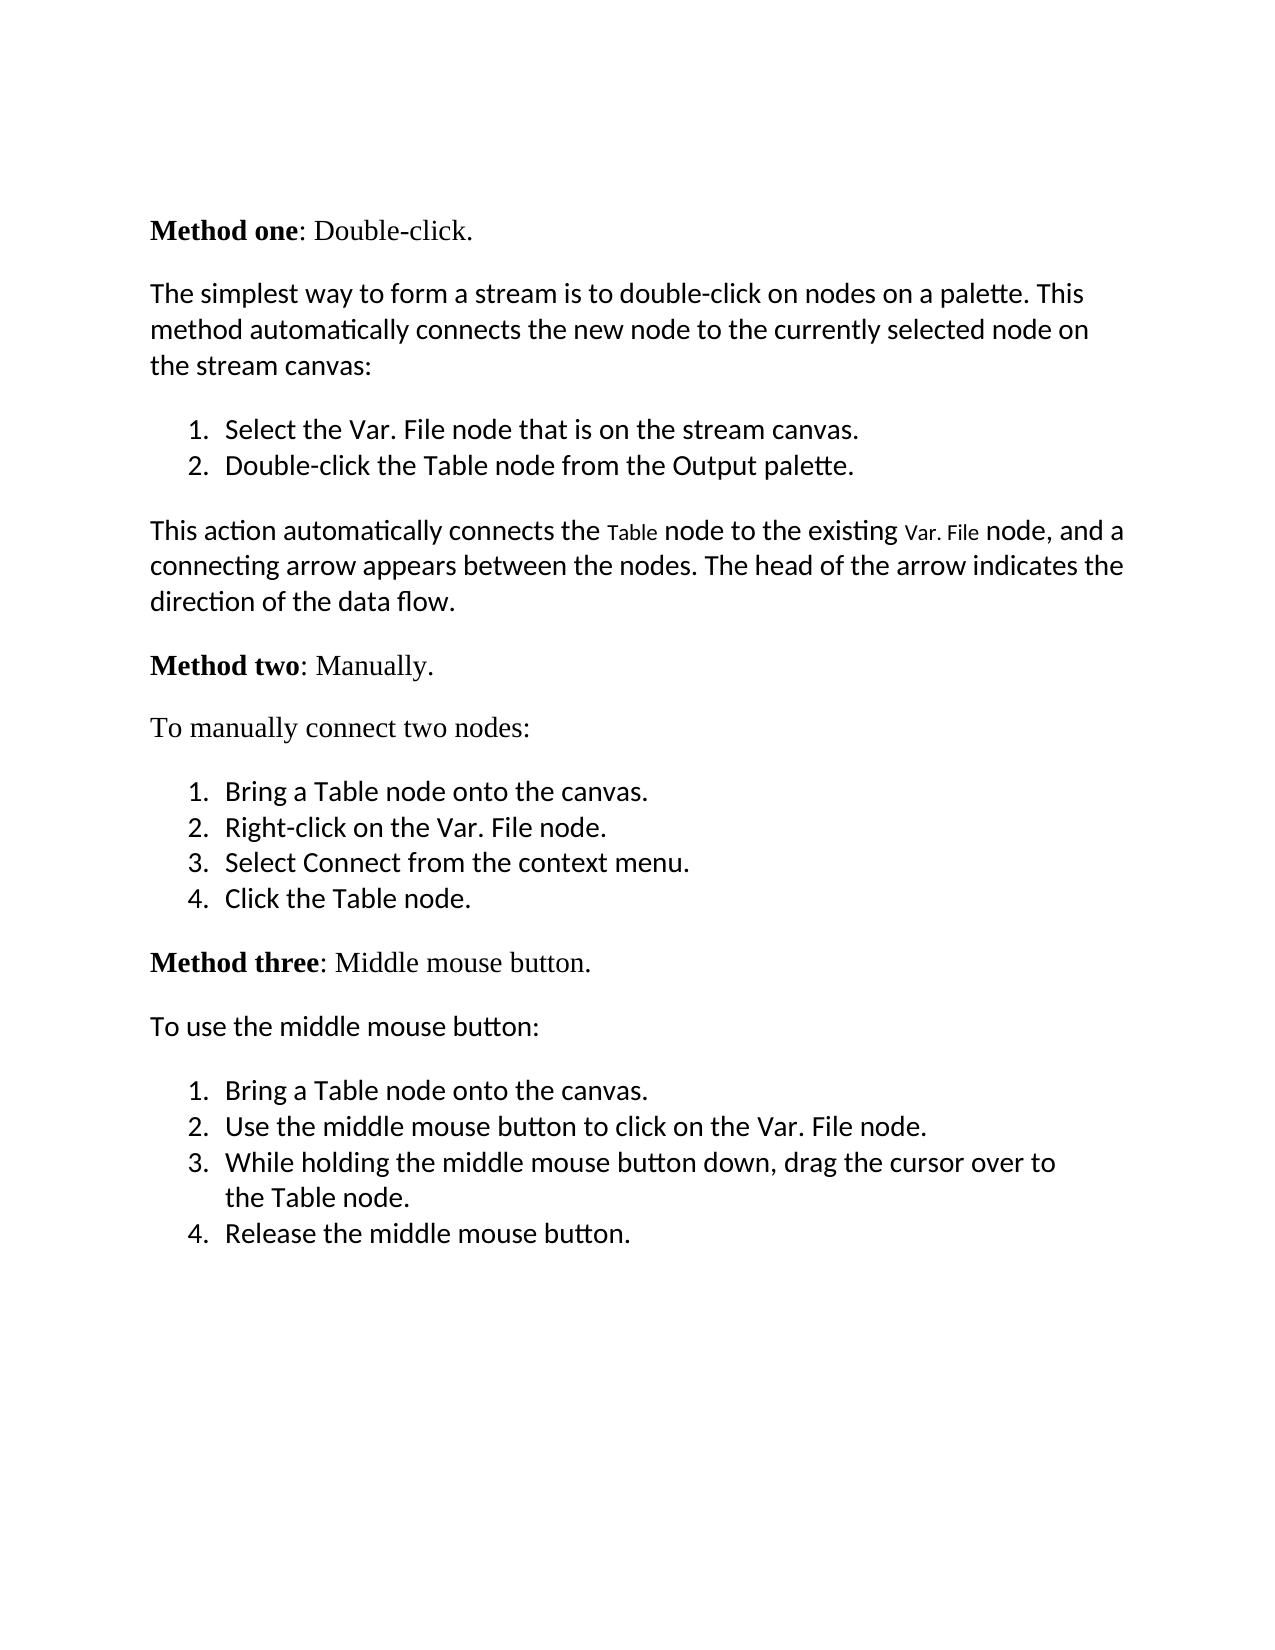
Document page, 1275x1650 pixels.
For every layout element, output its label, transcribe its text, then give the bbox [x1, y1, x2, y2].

text To manually connect two nodes: [150, 711, 1125, 744]
list Select the Var. File node that is on the stream canvas. [187, 411, 1125, 447]
list Select Connect from the context menu. [187, 844, 1125, 880]
list Use the middle mouse button to click on the Var. File node. [187, 1108, 1125, 1144]
list Release the middle mouse button. [187, 1215, 1125, 1251]
list While holding the middle mouse button down, drag the cursor over to the Table node. [187, 1144, 1125, 1215]
text Method one: Double-click. [150, 213, 1125, 246]
text The simplest way to form a stream is to double-click on nodes on a palette. This method automatically connects the new node to the currently selected node on the stream canvas: [150, 275, 1125, 382]
list Bring a Table node onto the canvas. [187, 1072, 1125, 1108]
list Bring a Table node onto the canvas. [187, 773, 1125, 809]
text This action automatically connects the Table node to the existing Var. File node, and a connecting arrow appears between the nodes. The head of the arrow indicates the direction of the data flow. [150, 512, 1125, 619]
text Method two: Manually. [150, 648, 1125, 681]
list Click the Table node. [187, 880, 1125, 916]
text To use the middle mouse button: [150, 1008, 1125, 1043]
list Right-click on the Var. File node. [187, 809, 1125, 844]
list Double-click the Table node from the Output palette. [187, 447, 1125, 483]
text Method three: Middle mouse button. [150, 945, 1125, 978]
